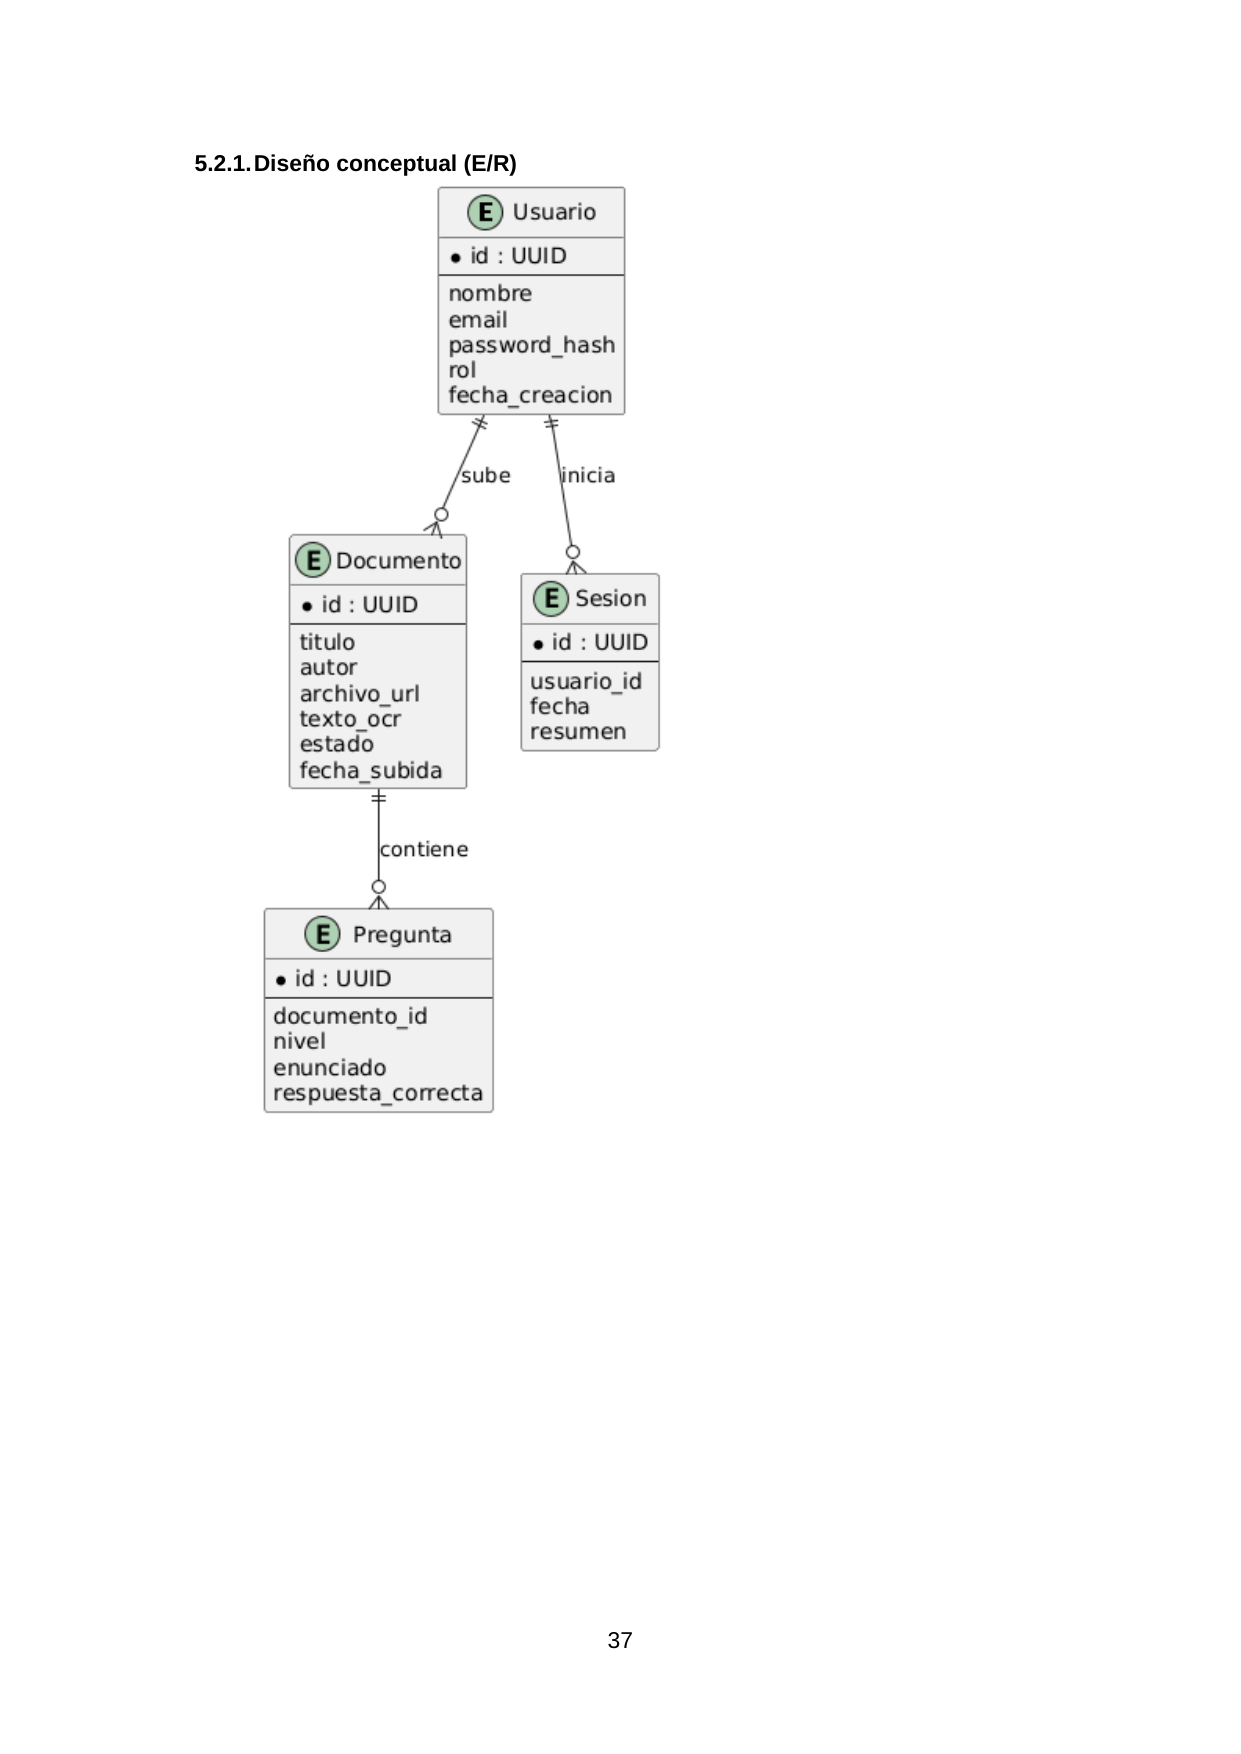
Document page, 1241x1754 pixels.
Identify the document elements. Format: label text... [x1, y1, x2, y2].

picture [253, 176, 668, 1121]
subtitle Diseño conceptual (E/R) [194, 150, 1090, 176]
